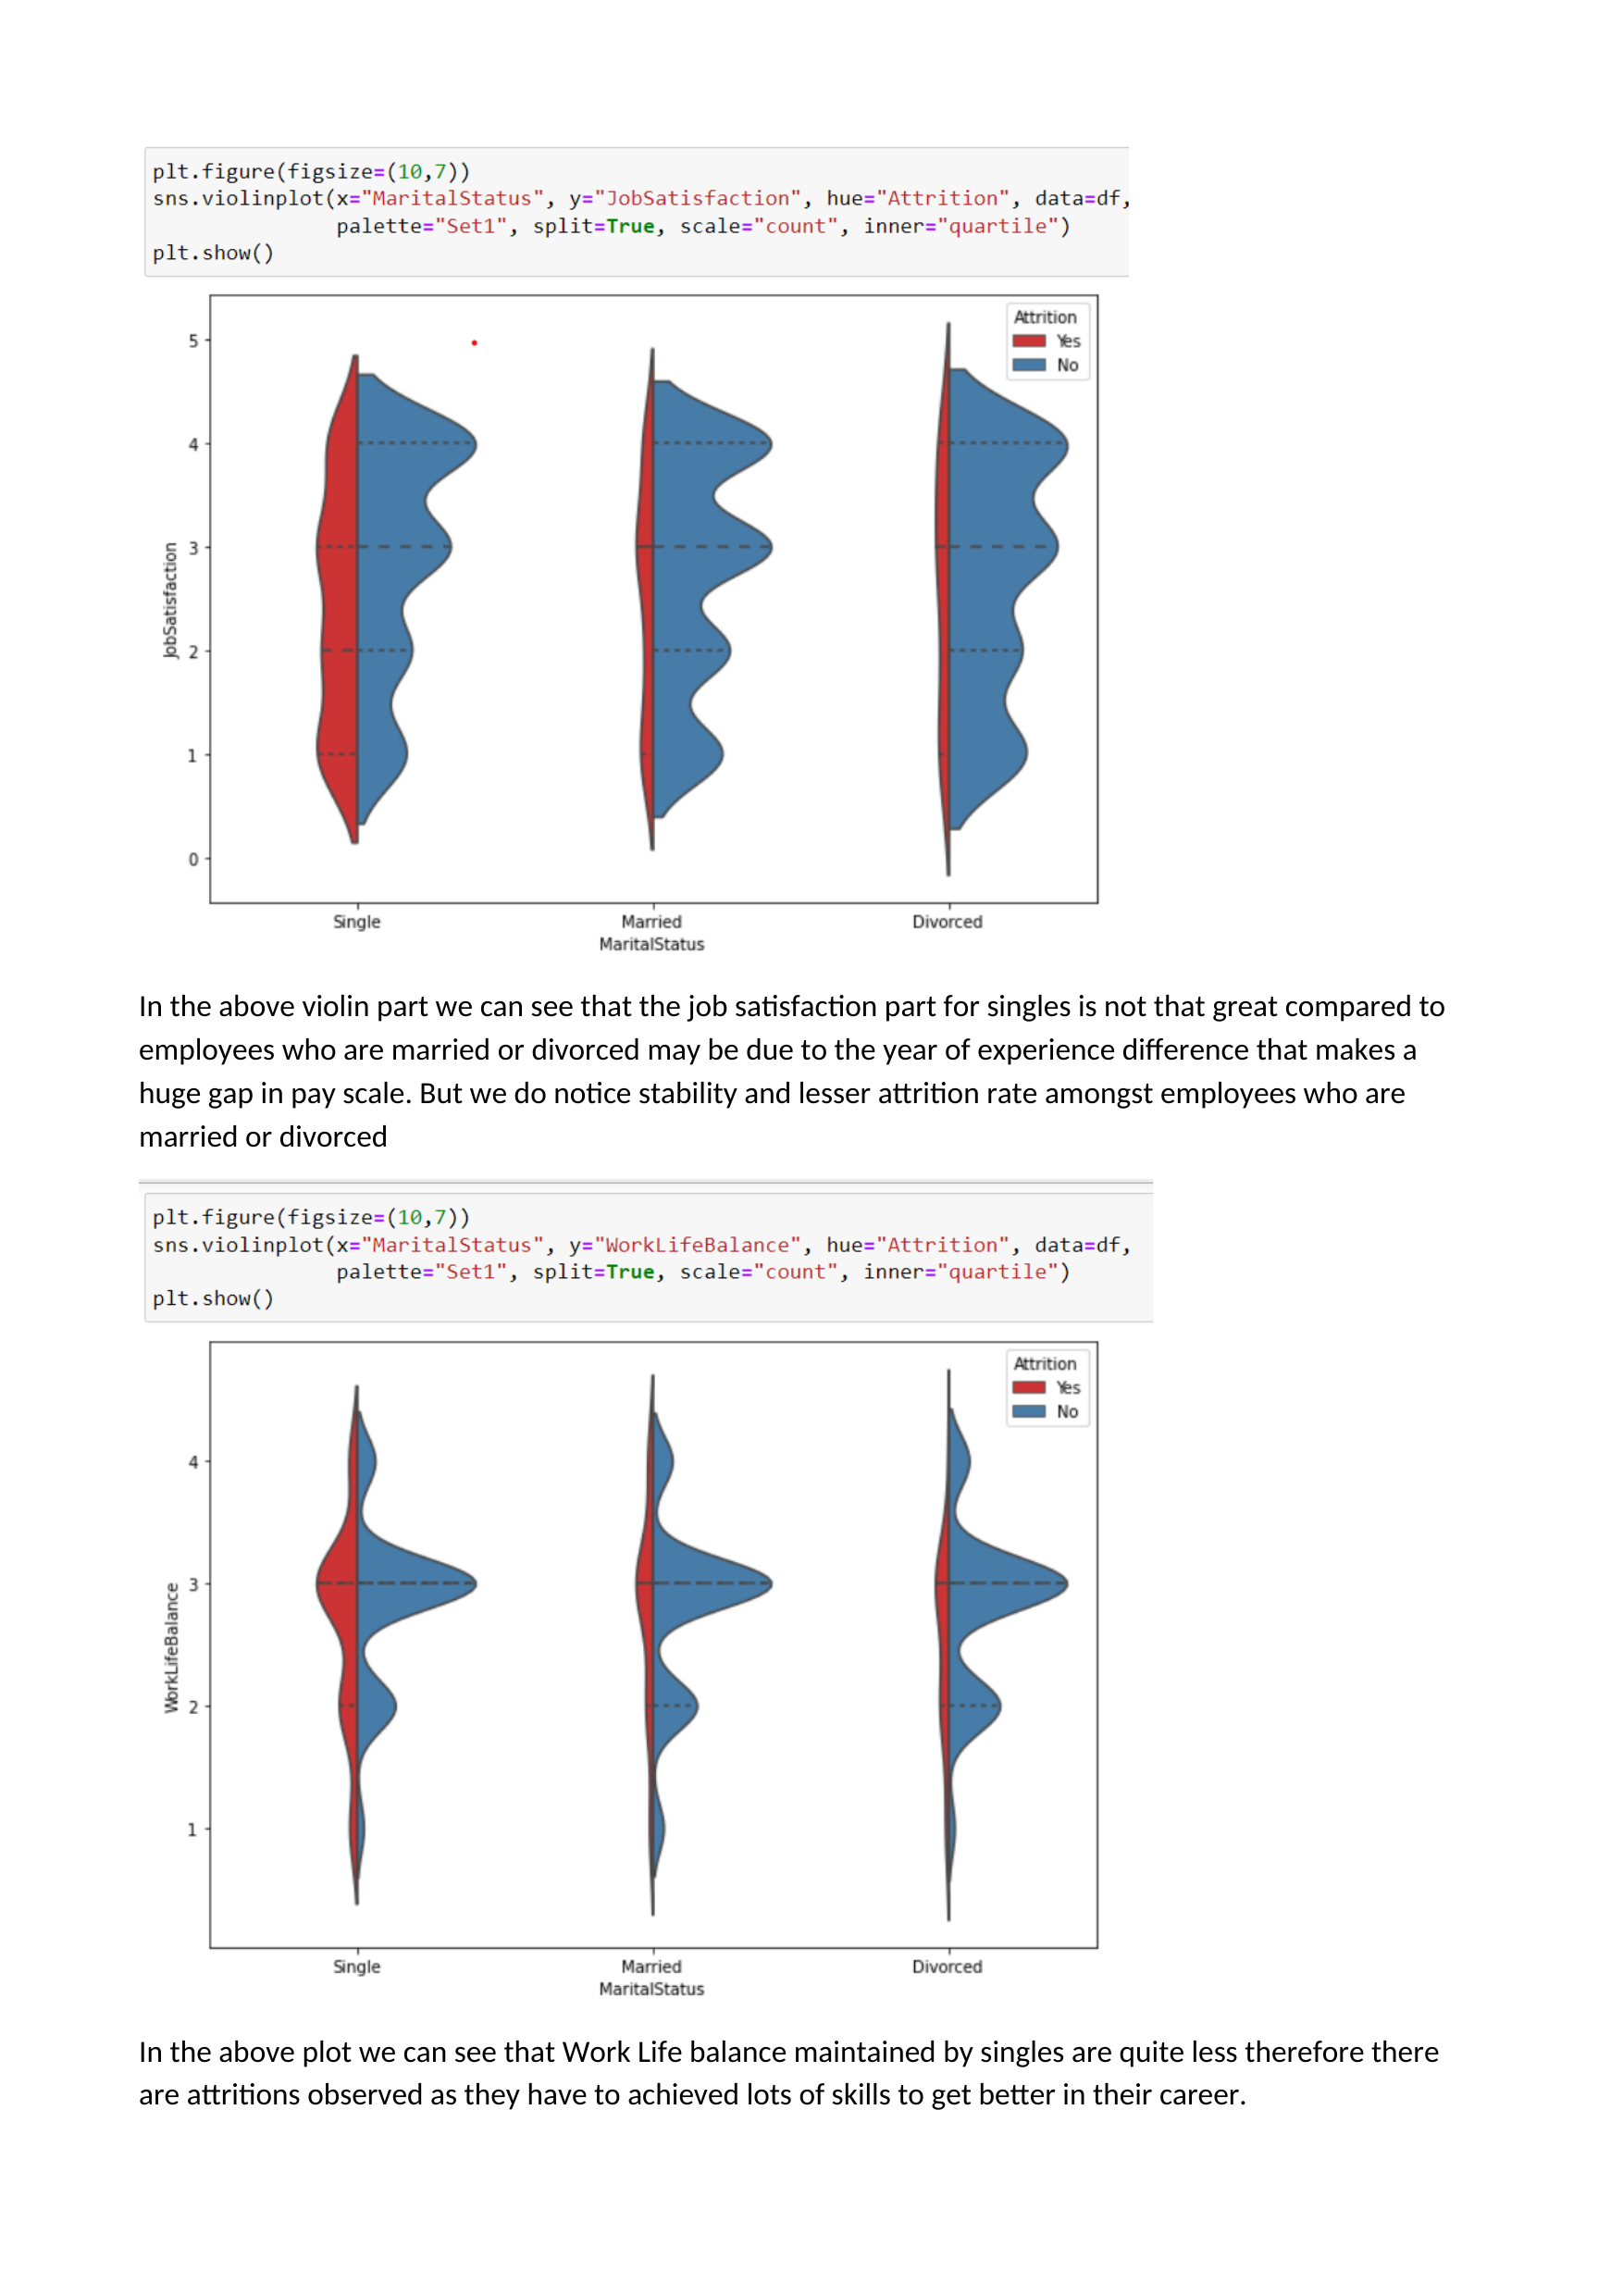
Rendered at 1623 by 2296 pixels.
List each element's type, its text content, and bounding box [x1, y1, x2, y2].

picture [139, 1179, 1154, 2009]
text In the above plot we can see that Work Life balance maintained by singles are quite less therefore there are attritions observed as they have to achieved lots of skills to get better in their career. [139, 2032, 1484, 2113]
text In the above violin part we can see that the job satisfaction part for singles is not that great compared to employees who are married or divorced may be due to the year of experience difference that makes a huge gap in pay scale. But we do notice stability and lesser attrition rate amongst employees who are married or divorced [139, 987, 1484, 1154]
picture [139, 139, 1130, 964]
